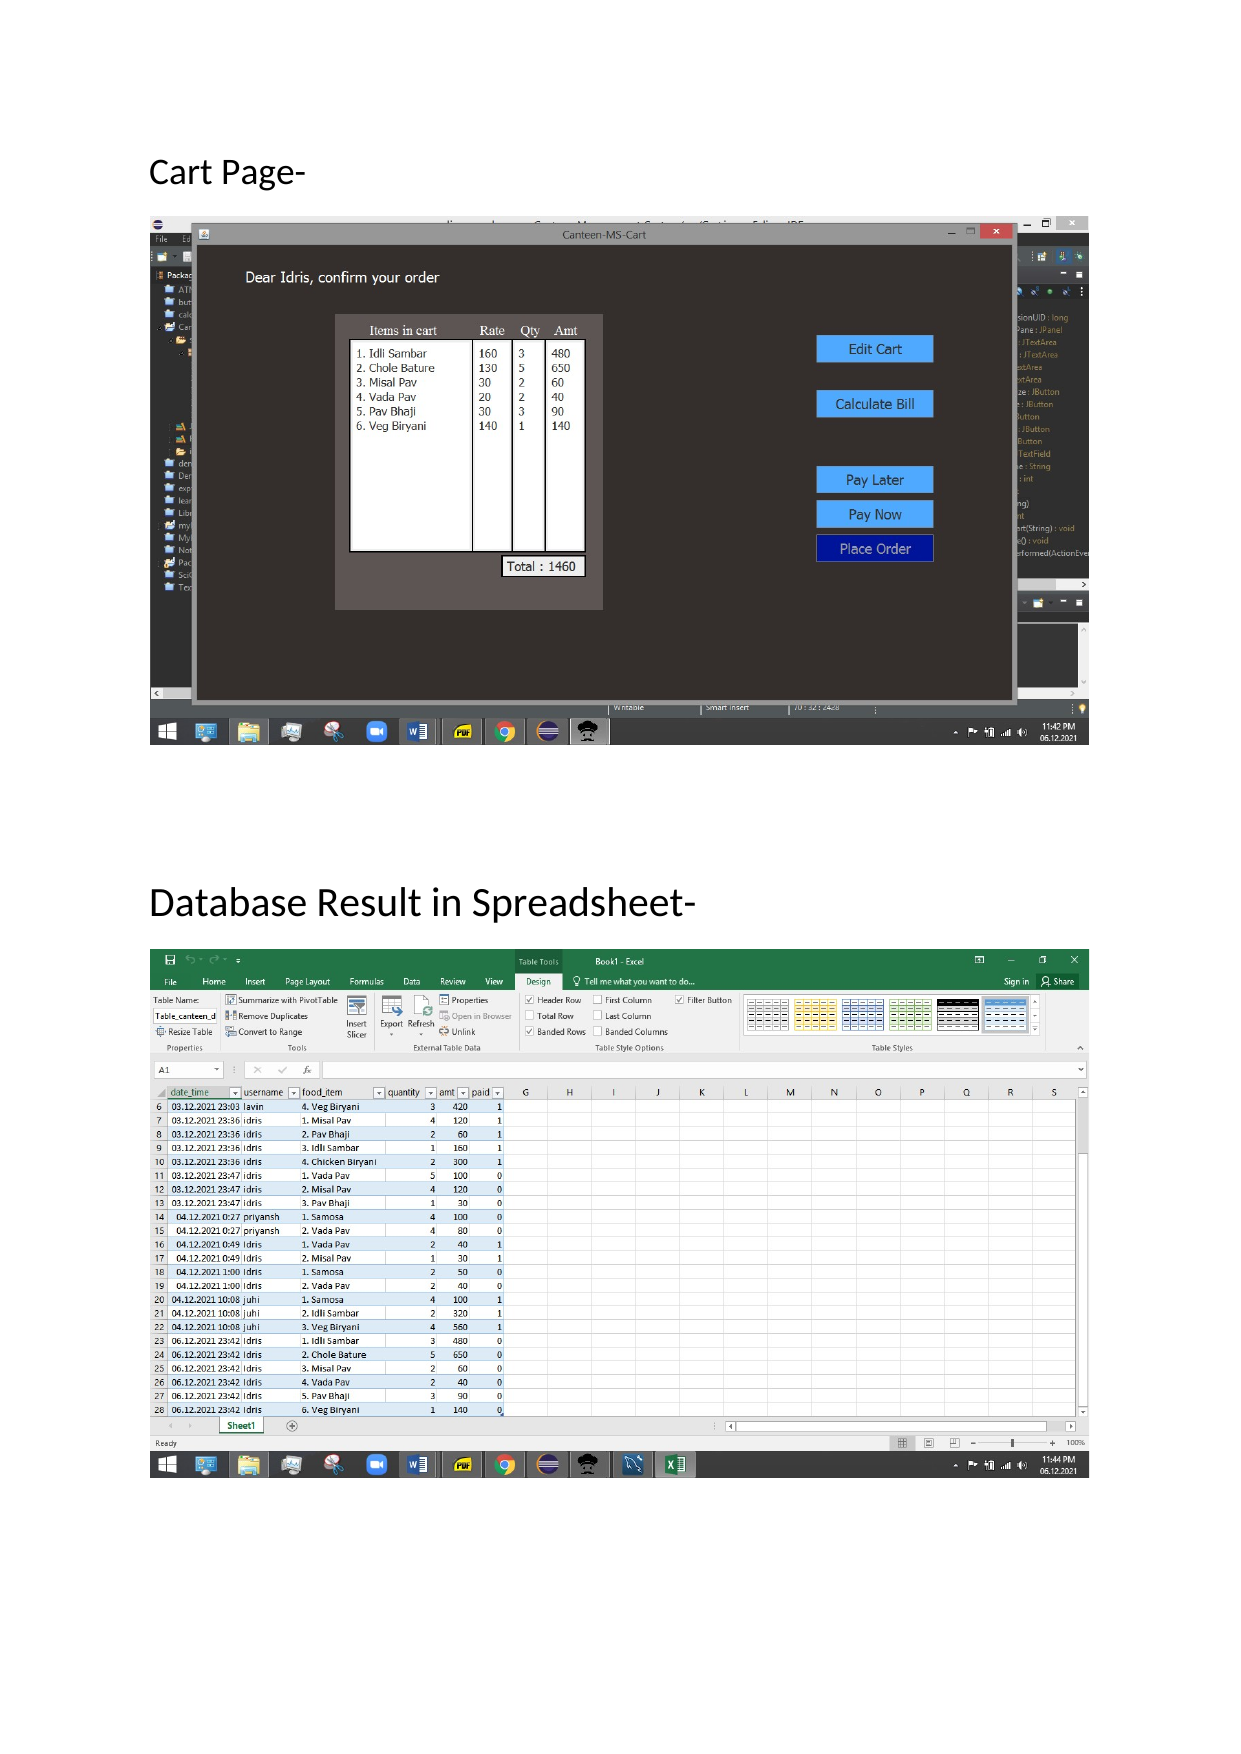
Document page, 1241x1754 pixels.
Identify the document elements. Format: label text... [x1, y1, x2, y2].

text Cart Page- [149, 148, 1103, 194]
picture [150, 216, 1089, 745]
text Database Result in Spreadsheet- [149, 876, 1103, 926]
picture [150, 949, 1090, 1478]
